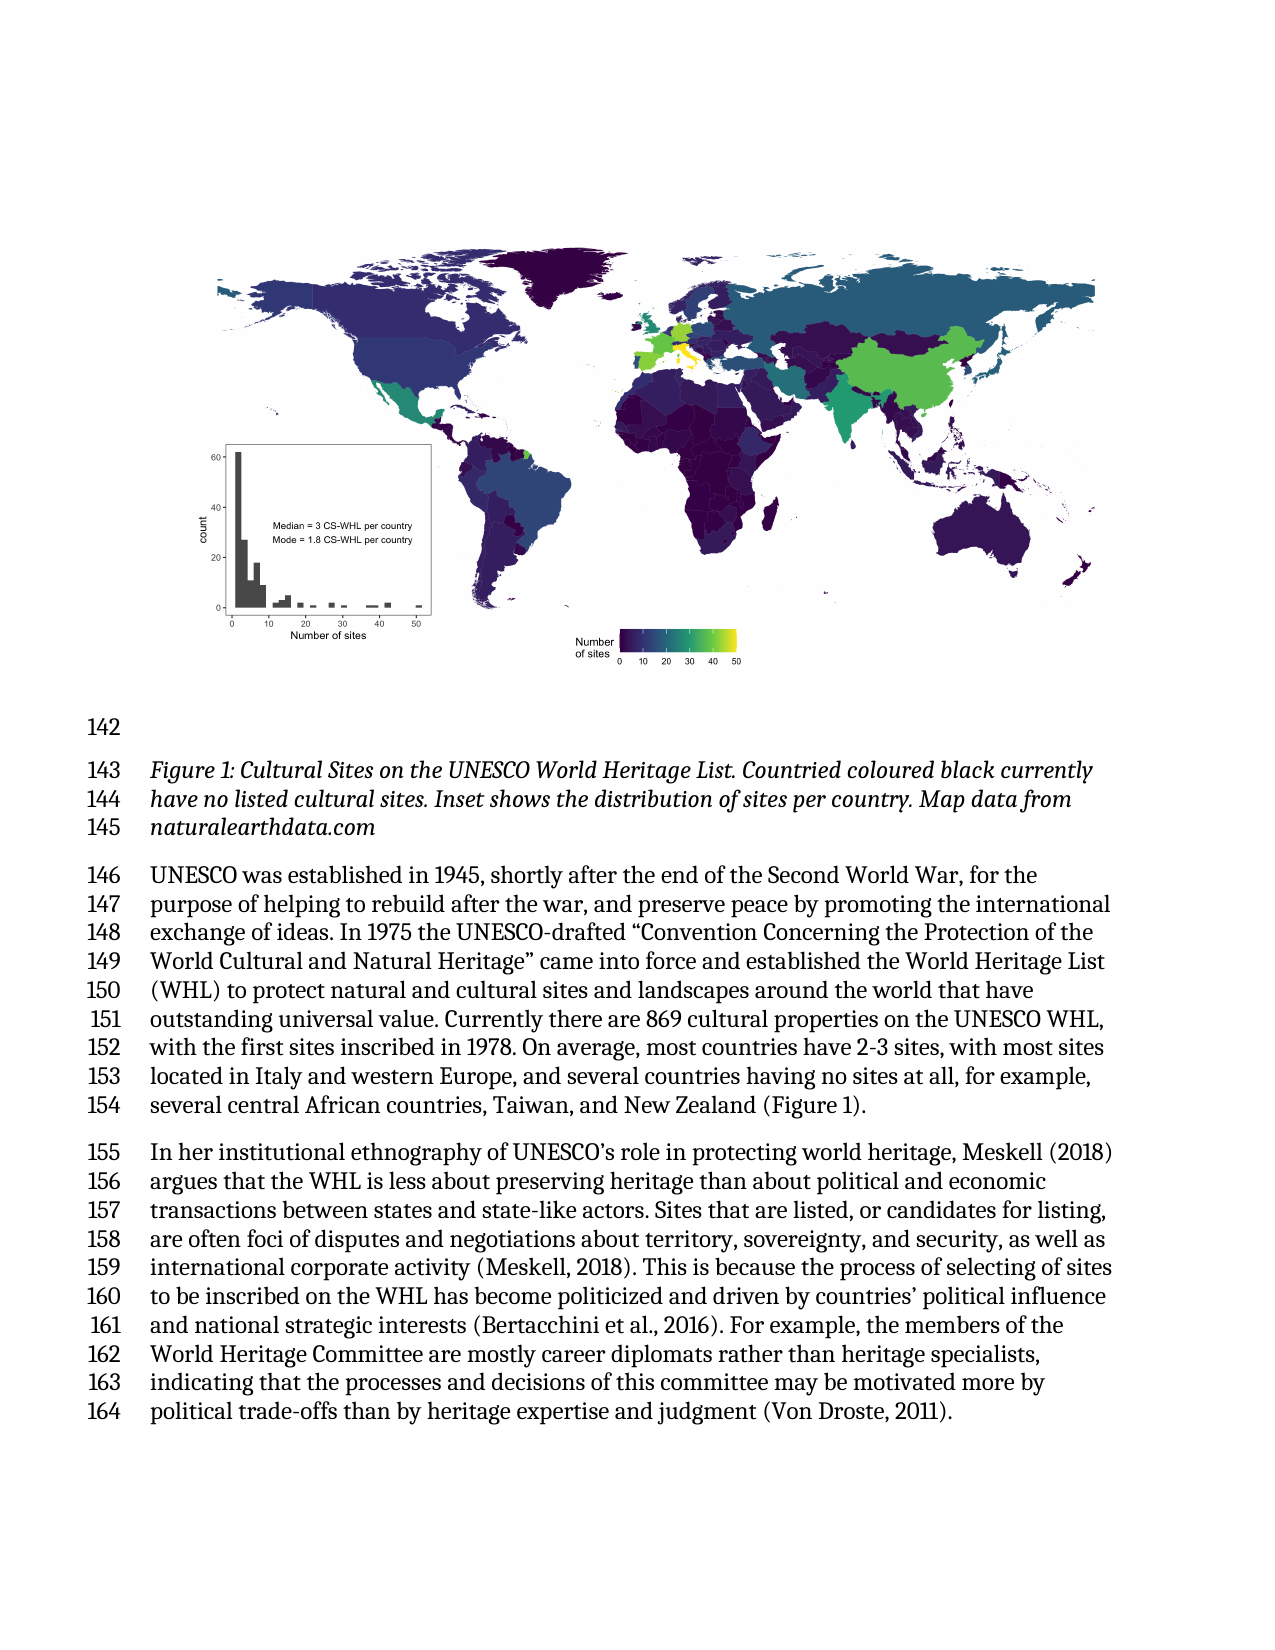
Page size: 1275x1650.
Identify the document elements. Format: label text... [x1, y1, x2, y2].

text UNESCO was established in 1945, shortly after the end of the Second World War, for the purpose of helping to rebuild after the war, and preserve peace by promoting the international exchange of ideas. In 1975 the UNESCO-drafted “Convention Concerning the Protection of the World Cultural and Natural Heritage” came into force and established the World Heritage List (WHL) to protect natural and cultural sites and landscapes around the world that have outstanding universal value. Currently there are 869 cultural properties on the UNESCO WHL, with the first sites inscribed in 1978. On average, most countries have 2-3 sites, with most sites located in Italy and western Europe, and several countries having no sites at all, for example, several central African countries, Taiwan, and New Zealand (Figure 1). [150, 861, 1125, 1119]
picture [168, 150, 1144, 735]
text Figure 1: Cultural Sites on the UNESCO World Heritage List. Countried coloured black currently have no listed cultural sites. Inset shows the distribution of sites per country. Map data from naturalearthdata.com [150, 756, 1125, 842]
text In her institutional ethnography of UNESCO’s role in protecting world heritage, Meskell (2018) argues that the WHL is less about preserving heritage than about political and economic transactions between states and state-like actors. Sites that are listed, or candidates for listing, are often foci of disputes and negotiations about territory, sovereignty, and security, as well as international corporate activity (Meskell, 2018). This is because the process of selecting of sites to be inscribed on the WHL has become politicized and driven by countries’ political influence and national strategic interests (Bertacchini et al., 2016). For example, the members of the World Heritage Committee are mostly career diplomats rather than heritage specialists, indicating that the processes and decisions of this committee may be motivated more by political trade-offs than by heritage expertise and judgment (Von Droste, 2011). [150, 1138, 1125, 1426]
